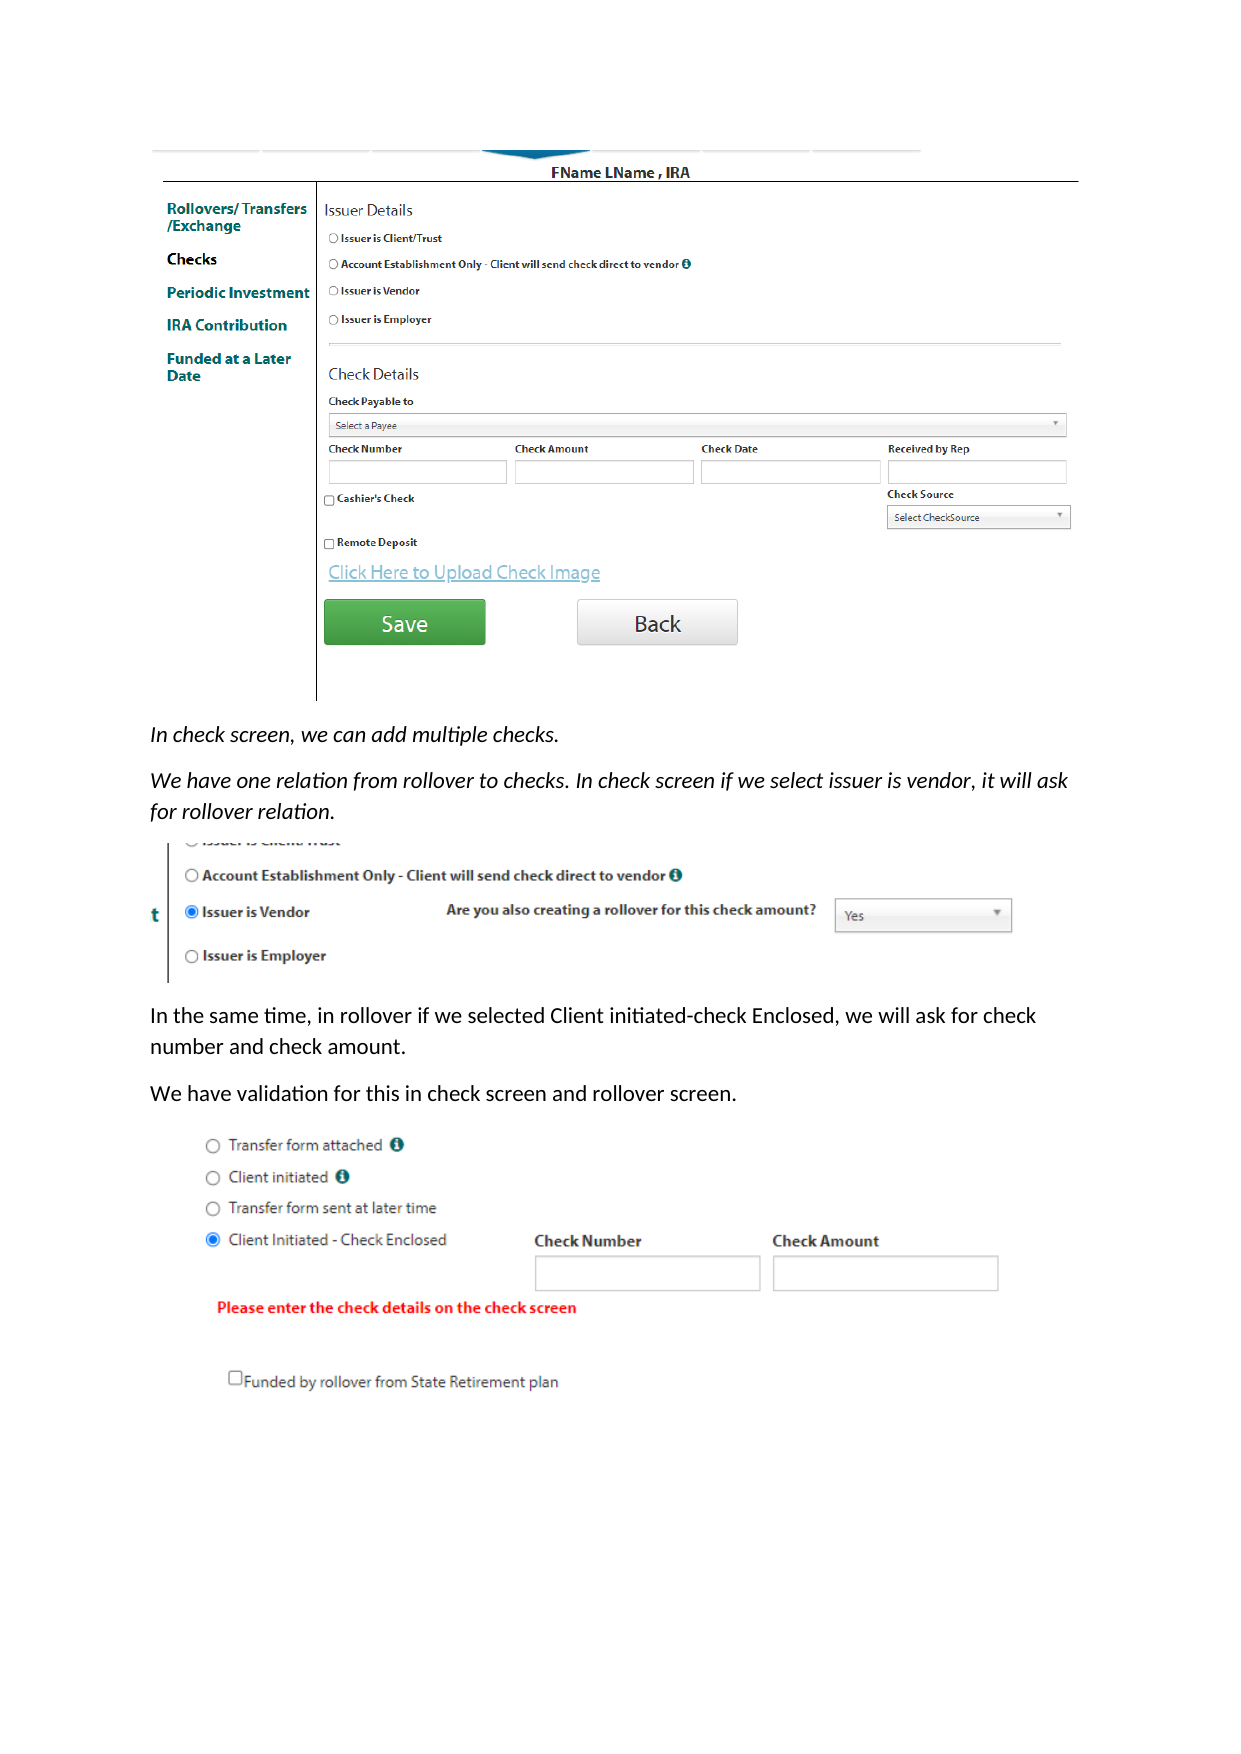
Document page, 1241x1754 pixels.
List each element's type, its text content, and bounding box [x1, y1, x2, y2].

text In the same time, in rollover if we selected Client initiated-check Enclosed, we will ask for check number and check amount. [150, 1002, 1090, 1060]
text We have validation for this in check screen and rollover screen. [150, 1079, 1090, 1107]
picture [150, 843, 1091, 983]
picture [150, 1125, 1075, 1413]
text In check screen, we can add multiple checks. [150, 720, 1090, 748]
text We have one relation from rollover to checks. In check screen if we select issuer is vendor, it will ask for rollover relation. [150, 767, 1090, 825]
picture [150, 150, 1090, 701]
